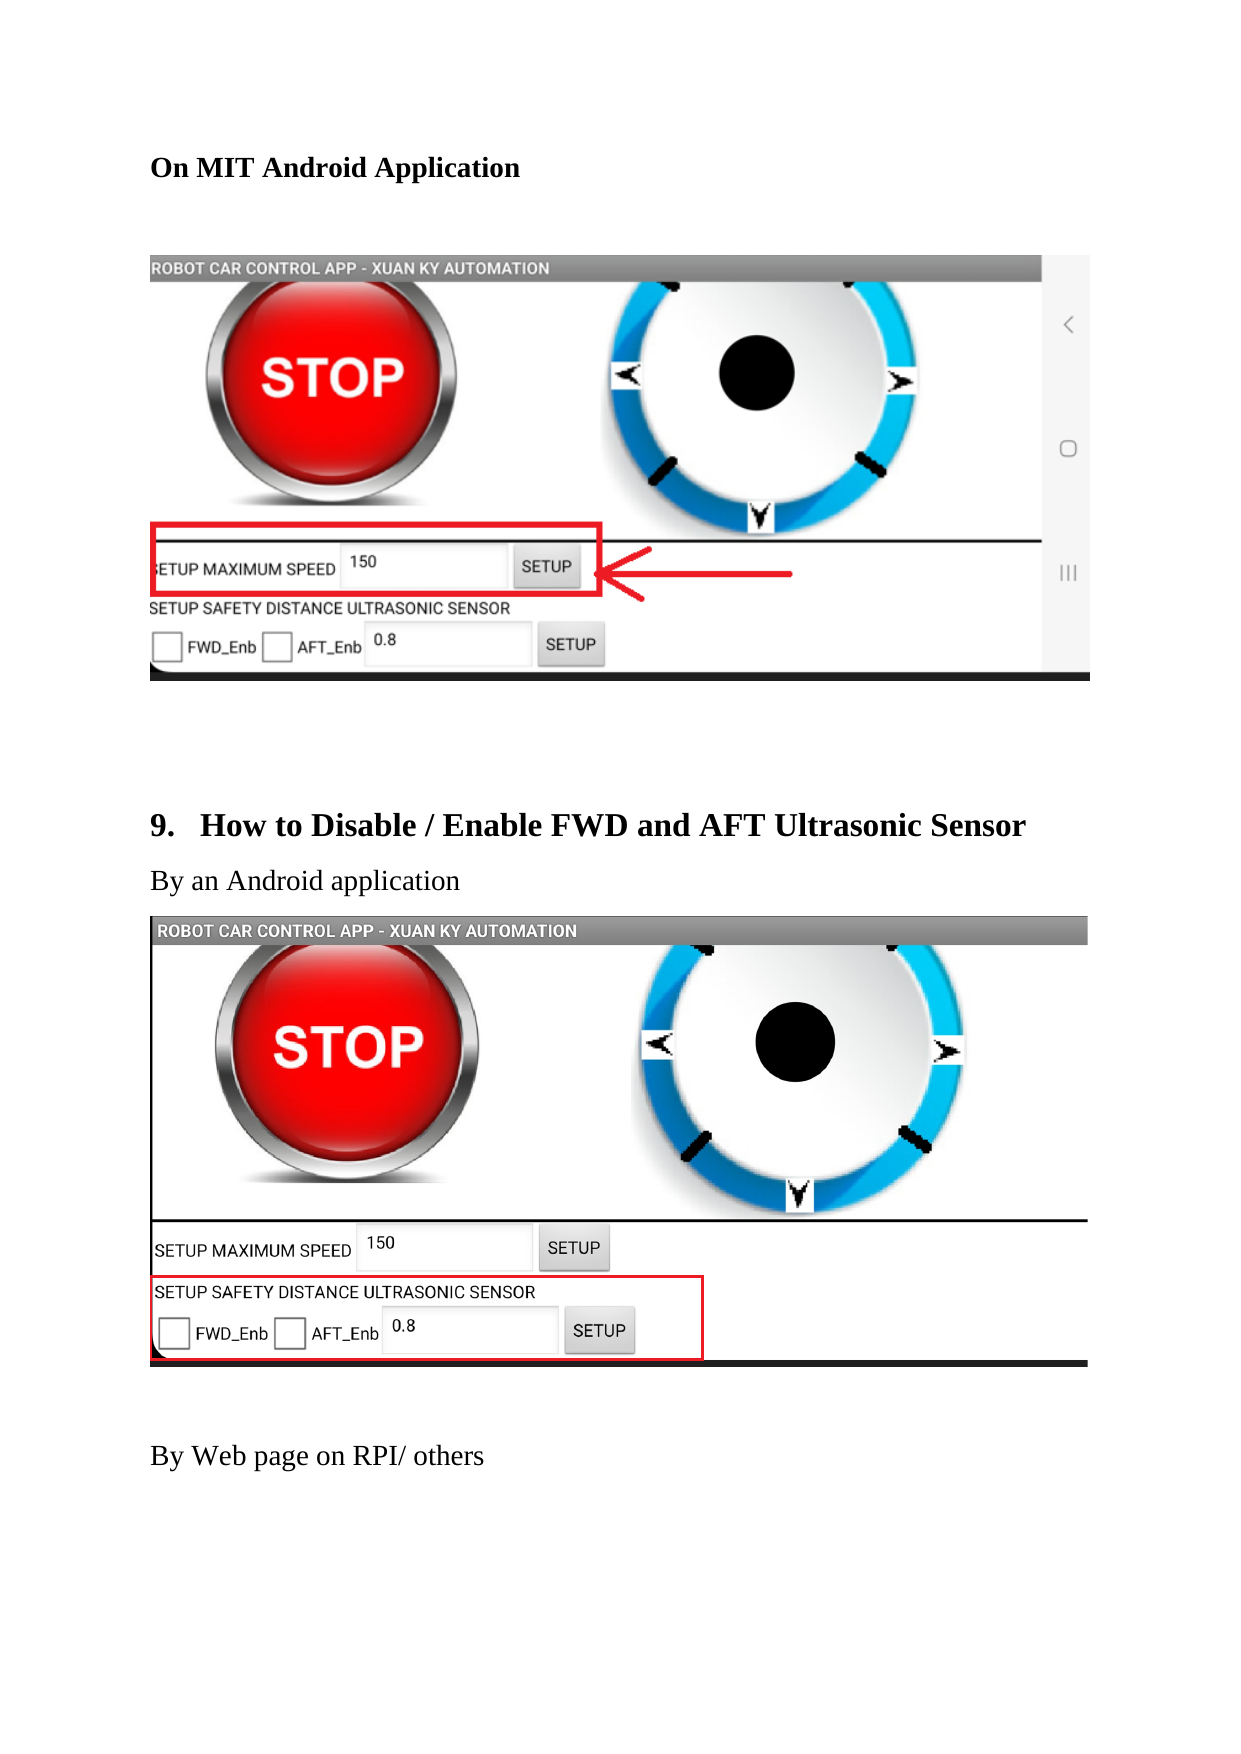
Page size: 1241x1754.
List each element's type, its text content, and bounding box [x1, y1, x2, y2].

picture [150, 916, 1088, 1367]
picture [150, 255, 1090, 681]
text By Web page on RPI/ others [150, 1438, 1090, 1472]
text By an Android application [150, 863, 1090, 897]
text 9. How to Disable / Enable FWD and AFT Ultrasonic Sensor [150, 806, 1090, 844]
text On MIT Android Application [150, 150, 1090, 183]
